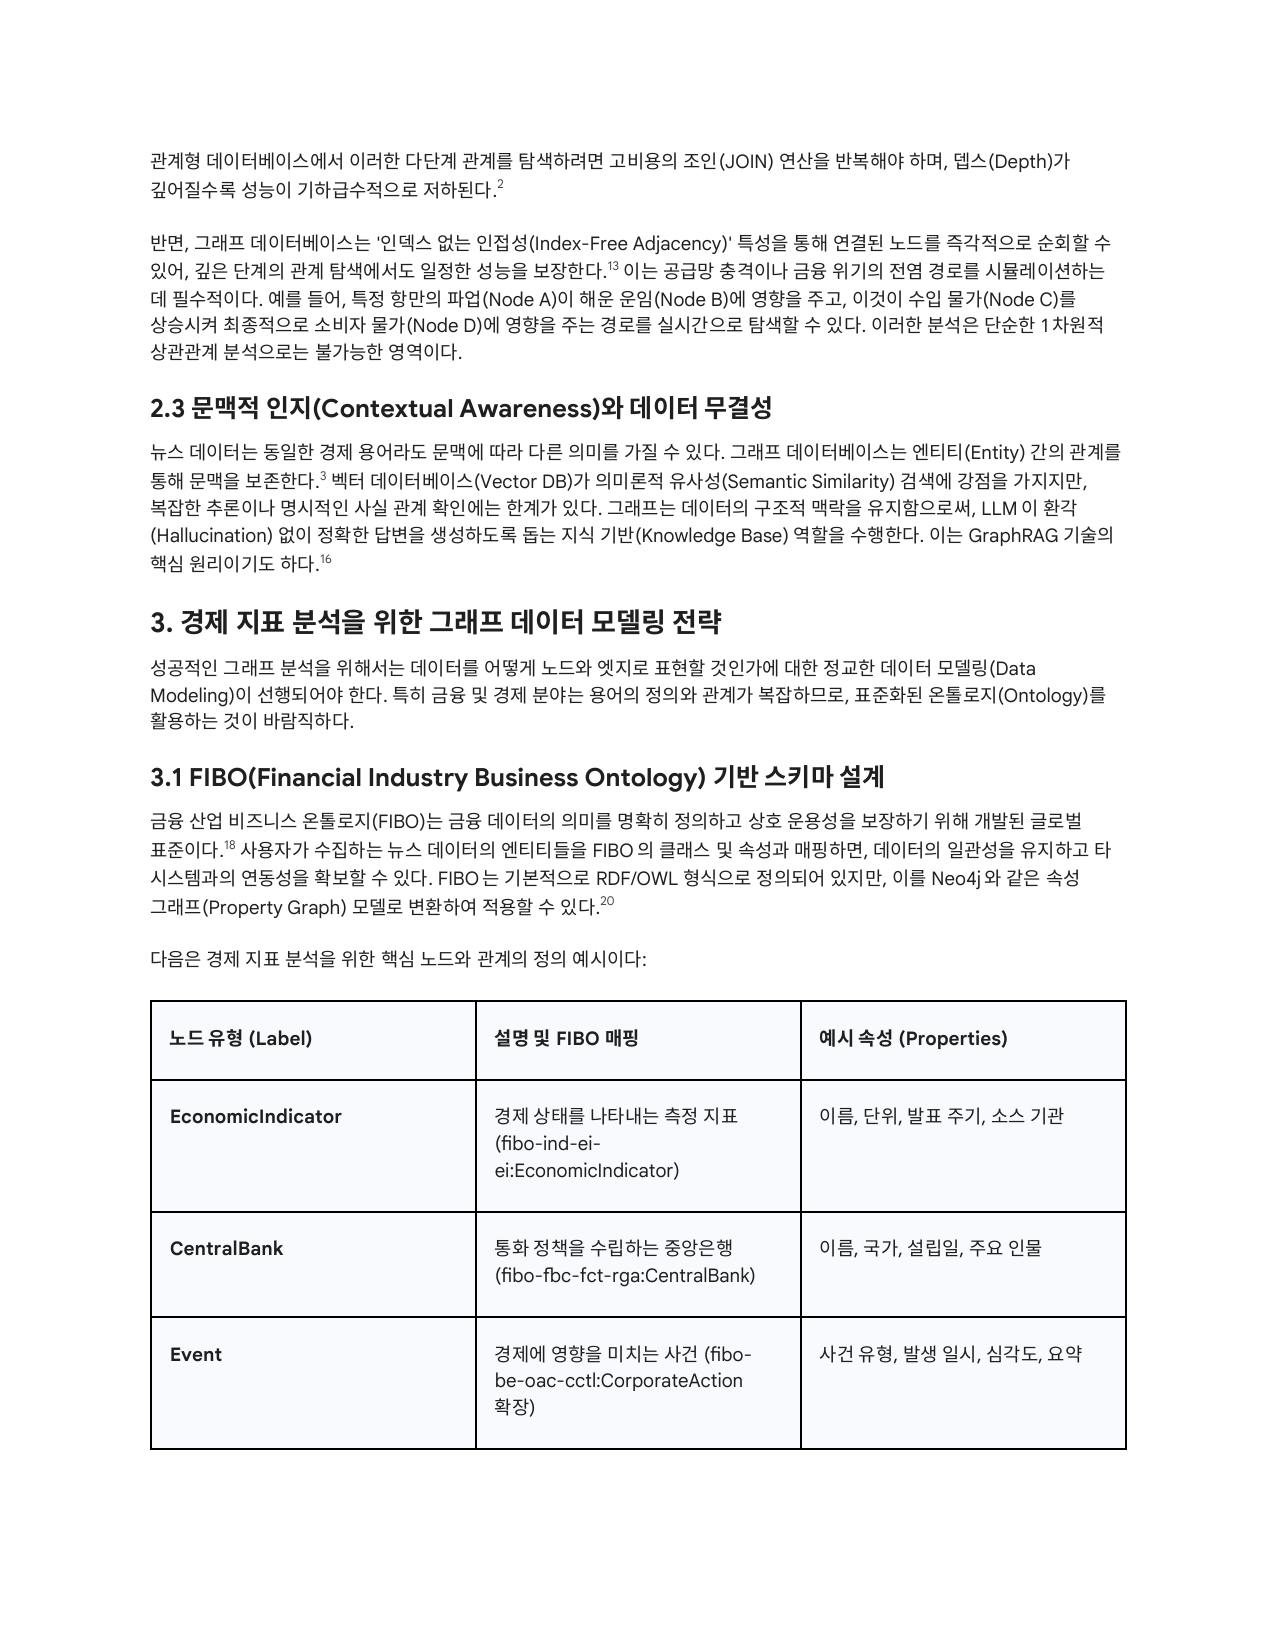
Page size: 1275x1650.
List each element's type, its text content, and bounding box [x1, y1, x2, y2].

table_cell 이름, 국가, 설립일, 주요 인물 [802, 1213, 1125, 1316]
table_cell EconomicIndicator [152, 1081, 475, 1211]
text 다음은 경제 지표 분석을 위한 핵심 노드와 관계의 정의 예시이다: [150, 949, 1125, 972]
text 뉴스 데이터는 동일한 경제 용어라도 문맥에 따라 다른 의미를 가질 수 있다. 그래프 데이터베이스는 엔티티(Entity) 간의 관계를 통해 문맥을 보존한다.3 벡터 데이터베이스(Vector DB)가 의미론적 유사성(Semantic Similarity) 검색에 강점을 가지지만, 복잡한 추론이나 명시적인 사실 관계 확인에는 한계가 있다. 그래프는 데이터의 구조적 맥락을 유지함으로써, LLM이 환각(Hallucination) 없이 정확한 답변을 생성하도록 돕는 지식 기반(Knowledge Base) 역할을 수행한다. 이는 GraphRAG 기술의 핵심 원리이기도 하다.16 [150, 441, 1125, 577]
text 성공적인 그래프 분석을 위해서는 데이터를 어떻게 노드와 엣지로 표현할 것인가에 대한 정교한 데이터 모델링(Data Modeling)이 선행되어야 한다. 특히 금융 및 경제 분야는 용어의 정의와 관계가 복잡하므로, 표준화된 온톨로지(Ontology)를 활용하는 것이 바람직하다. [150, 657, 1125, 734]
subtitle 2.3 문맥적 인지(Contextual Awareness)와 데이터 무결성 [150, 393, 1125, 424]
text 반면, 그래프 데이터베이스는 '인덱스 없는 인접성(Index-Free Adjacency)' 특성을 통해 연결된 노드를 즉각적으로 순회할 수 있어, 깊은 단계의 관계 탐색에서도 일정한 성능을 보장한다.13 이는 공급망 충격이나 금융 위기의 전염 경로를 시뮬레이션하는 데 필수적이다. 예를 들어, 특정 항만의 파업(Node A)이 해운 운임(Node B)에 영향을 주고, 이것이 수입 물가(Node C)를 상승시켜 최종적으로 소비자 물가(Node D)에 영향을 주는 경로를 실시간으로 탐색할 수 있다. 이러한 분석은 단순한 1차원적 상관관계 분석으로는 불가능한 영역이다. [150, 232, 1125, 365]
table_cell 경제 상태를 나타내는 측정 지표 (fibo-ind-ei-ei:EconomicIndicator) [477, 1081, 800, 1211]
table_header 설명 및 FIBO 매핑 [477, 1002, 800, 1079]
table_cell 통화 정책을 수립하는 중앙은행 (fibo-fbc-fct-rga:CentralBank) [477, 1213, 800, 1316]
table_header 노드 유형 (Label) [152, 1002, 475, 1079]
table_cell 경제에 영향을 미치는 사건 (fibo-be-oac-cctl:CorporateAction 확장) [477, 1318, 800, 1448]
table_cell Event [152, 1318, 475, 1448]
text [150, 150, 1125, 203]
subtitle 3. 경제 지표 분석을 위한 그래프 데이터 모델링 전략 [150, 606, 1125, 640]
table_cell 이름, 단위, 발표 주기, 소스 기관 [802, 1081, 1125, 1211]
text 금융 산업 비즈니스 온톨로지(FIBO)는 금융 데이터의 의미를 명확히 정의하고 상호 운용성을 보장하기 위해 개발된 글로벌 표준이다.18 사용자가 수집하는 뉴스 데이터의 엔티티들을 FIBO의 클래스 및 속성과 매핑하면, 데이터의 일관성을 유지하고 타 시스템과의 연동성을 확보할 수 있다. FIBO는 기본적으로 RDF/OWL 형식으로 정의되어 있지만, 이를 Neo4j와 같은 속성 그래프(Property Graph) 모델로 변환하여 적용할 수 있다.20 [150, 811, 1125, 920]
subtitle 3.1 FIBO(Financial Industry Business Ontology) 기반 스키마 설계 [150, 762, 1125, 794]
table_header 예시 속성 (Properties) [802, 1002, 1125, 1079]
table_cell 사건 유형, 발생 일시, 심각도, 요약 [802, 1318, 1125, 1448]
table_cell CentralBank [152, 1213, 475, 1316]
